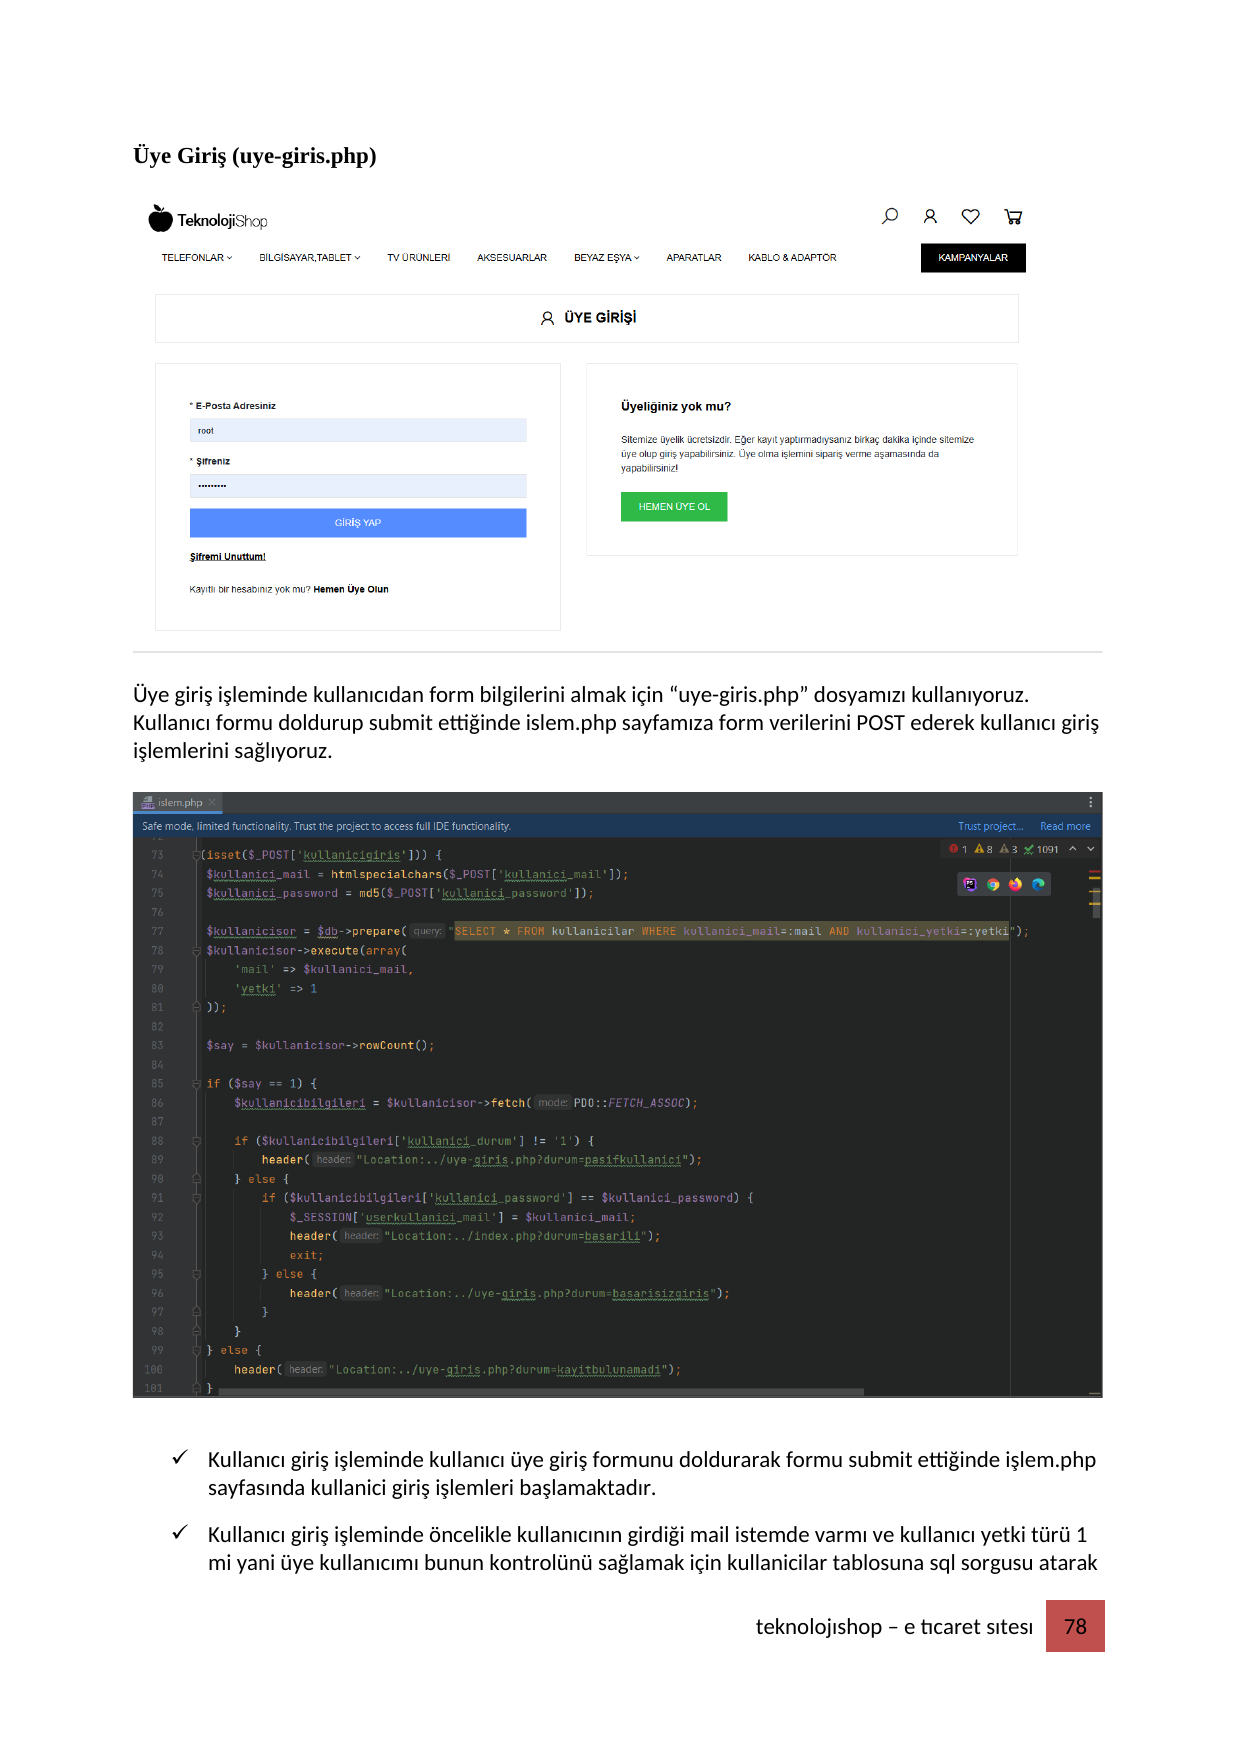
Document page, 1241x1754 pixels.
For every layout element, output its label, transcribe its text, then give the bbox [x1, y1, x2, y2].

text Üye giriş işleminde kullanıcıdan form bilgilerini almak için “uye-giris.php” dosyamızı kullanıyoruz. Kullanıcı formu doldurup submit ettiğinde islem.php sayfamıza form verilerini POST ederek kullanıcı giriş işlemlerini sağlıyoruz. [133, 680, 1105, 764]
picture [132, 792, 1103, 1398]
list Kullanıcı giriş işleminde kullanıcı üye giriş formunu doldurarak formu submit ettiğinde işlem.php sayfasında kullanici giriş işlemleri başlamaktadır. [170, 1445, 1105, 1501]
picture [132, 196, 1103, 653]
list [170, 1520, 1105, 1576]
subtitle Üye Giriş (uye-giris.php) [133, 142, 1105, 168]
